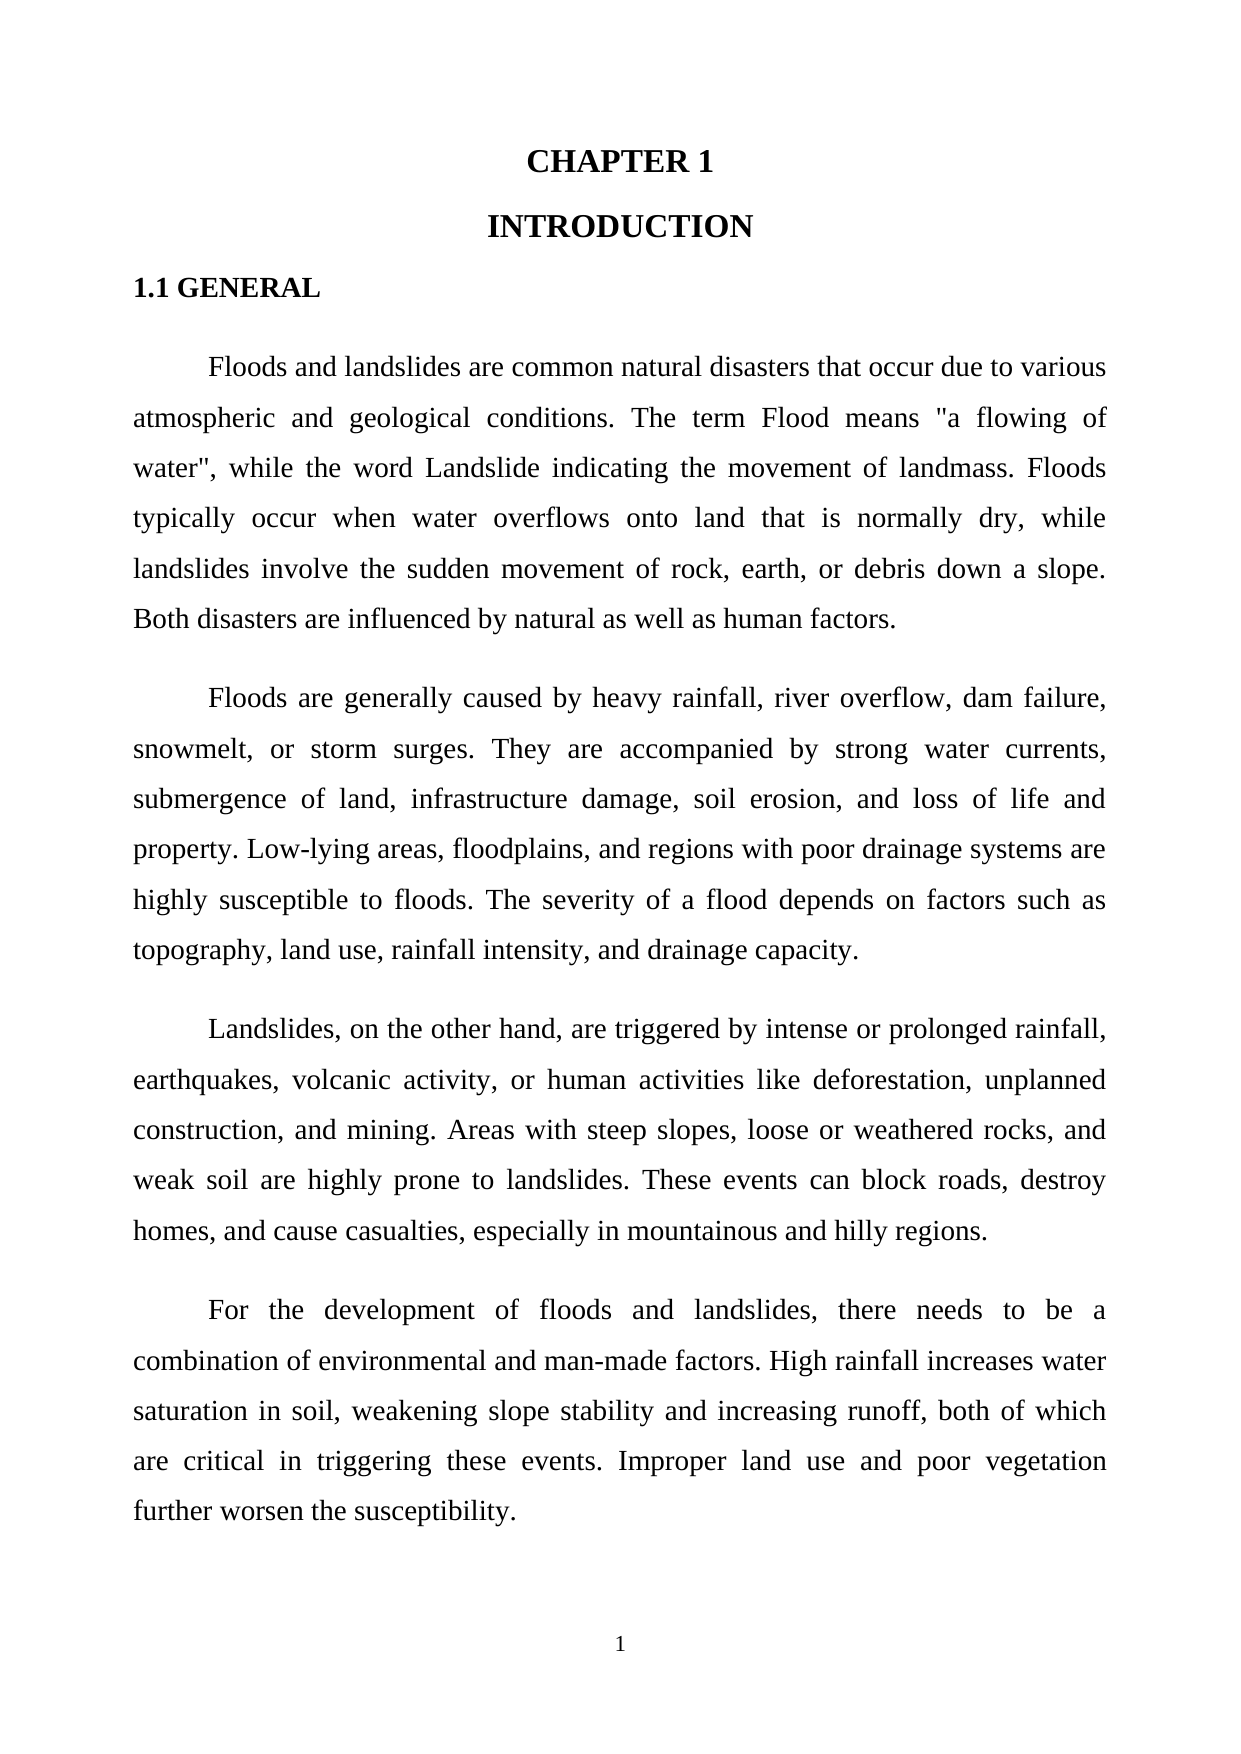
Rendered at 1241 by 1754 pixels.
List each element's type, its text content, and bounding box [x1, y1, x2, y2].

subtitle INTRODUCTION [133, 206, 1107, 245]
text Floods and landslides are common natural disasters that occur due to various atmospheric and geological conditions. The term Flood means "a flowing of water", while the word Landslide indicating the movement of landmass. Floods typically occur when water overflows onto land that is normally dry, while landslides involve the sudden movement of rock, earth, or debris down a slope. Both disasters are influenced by natural as well as human factors. [133, 349, 1107, 634]
text For the development of floods and landslides, there needs to be a combination of environmental and man-made factors. High rainfall increases water saturation in soil, weakening slope stability and increasing runoff, both of which are critical in triggering these events. Improper land use and poor vegetation further worsen the susceptibility. [133, 1292, 1107, 1527]
text CHAPTER 1 [133, 142, 1107, 180]
text Landslides, on the other hand, are triggered by intense or prolonged rainfall, earthquakes, volcanic activity, or human activities like deforestation, unplanned construction, and mining. Areas with steep slopes, loose or weathered rocks, and weak soil are highly prone to landslides. These events can block roads, destroy homes, and cause casualties, especially in mountainous and hilly regions. [133, 1012, 1107, 1246]
subtitle 1.1 GENERAL [133, 270, 1107, 303]
text Floods are generally caused by heavy rainfall, river overflow, dam failure, snowmelt, or storm surges. They are accompanied by strong water currents, submergence of land, infrastructure damage, soil erosion, and loss of life and property. Low-lying areas, floodplains, and regions with poor drainage systems are highly susceptible to floods. The severity of a flood depends on factors such as topography, land use, rainfall intensity, and drainage capacity. [133, 681, 1107, 966]
